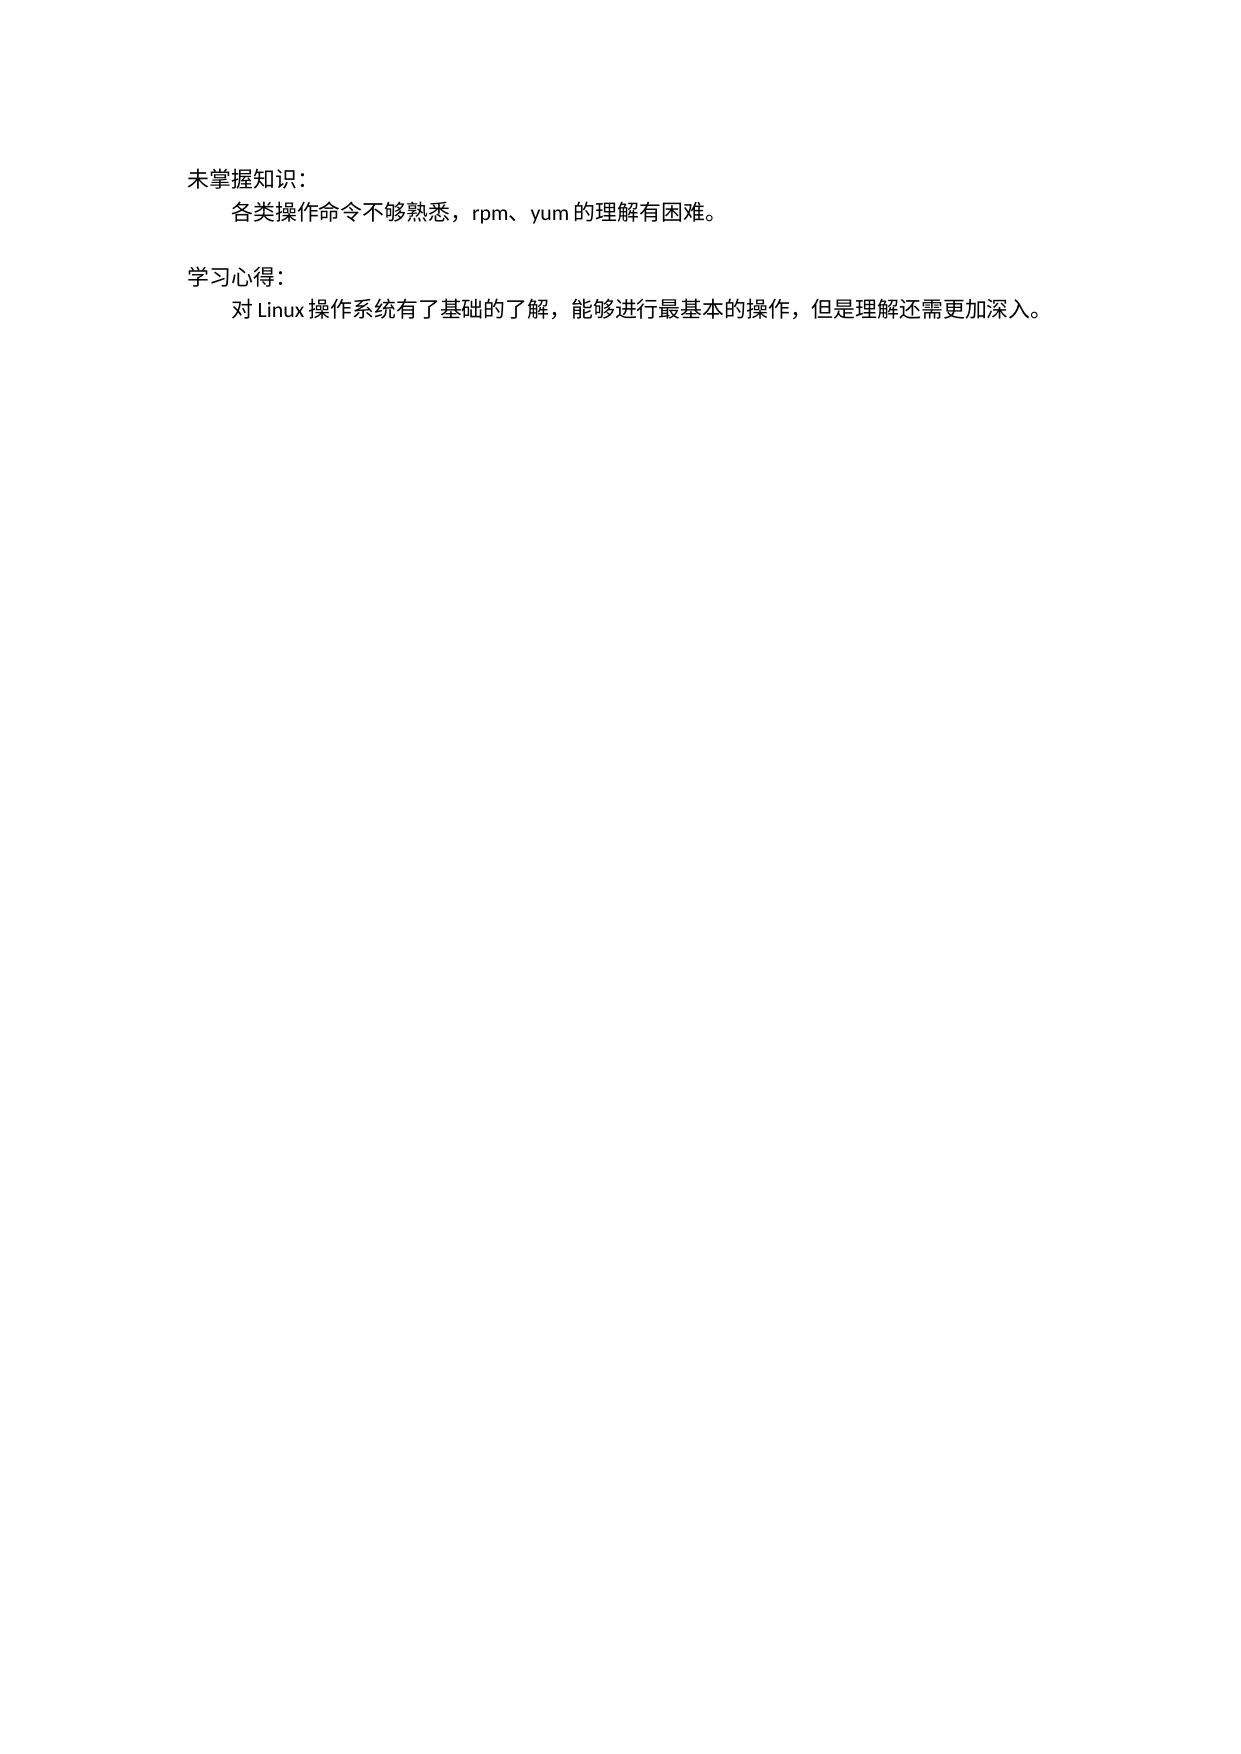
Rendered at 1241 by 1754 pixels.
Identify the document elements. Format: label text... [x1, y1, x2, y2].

text 各类操作命令不够熟悉，rpm、yum的理解有困难。 [187, 194, 1053, 227]
text 未掌握知识： [187, 162, 1053, 194]
text 对Linux操作系统有了基础的了解，能够进行最基本的操作，但是理解还需更加深入。 [187, 292, 1053, 324]
text 学习心得： [187, 259, 1053, 292]
